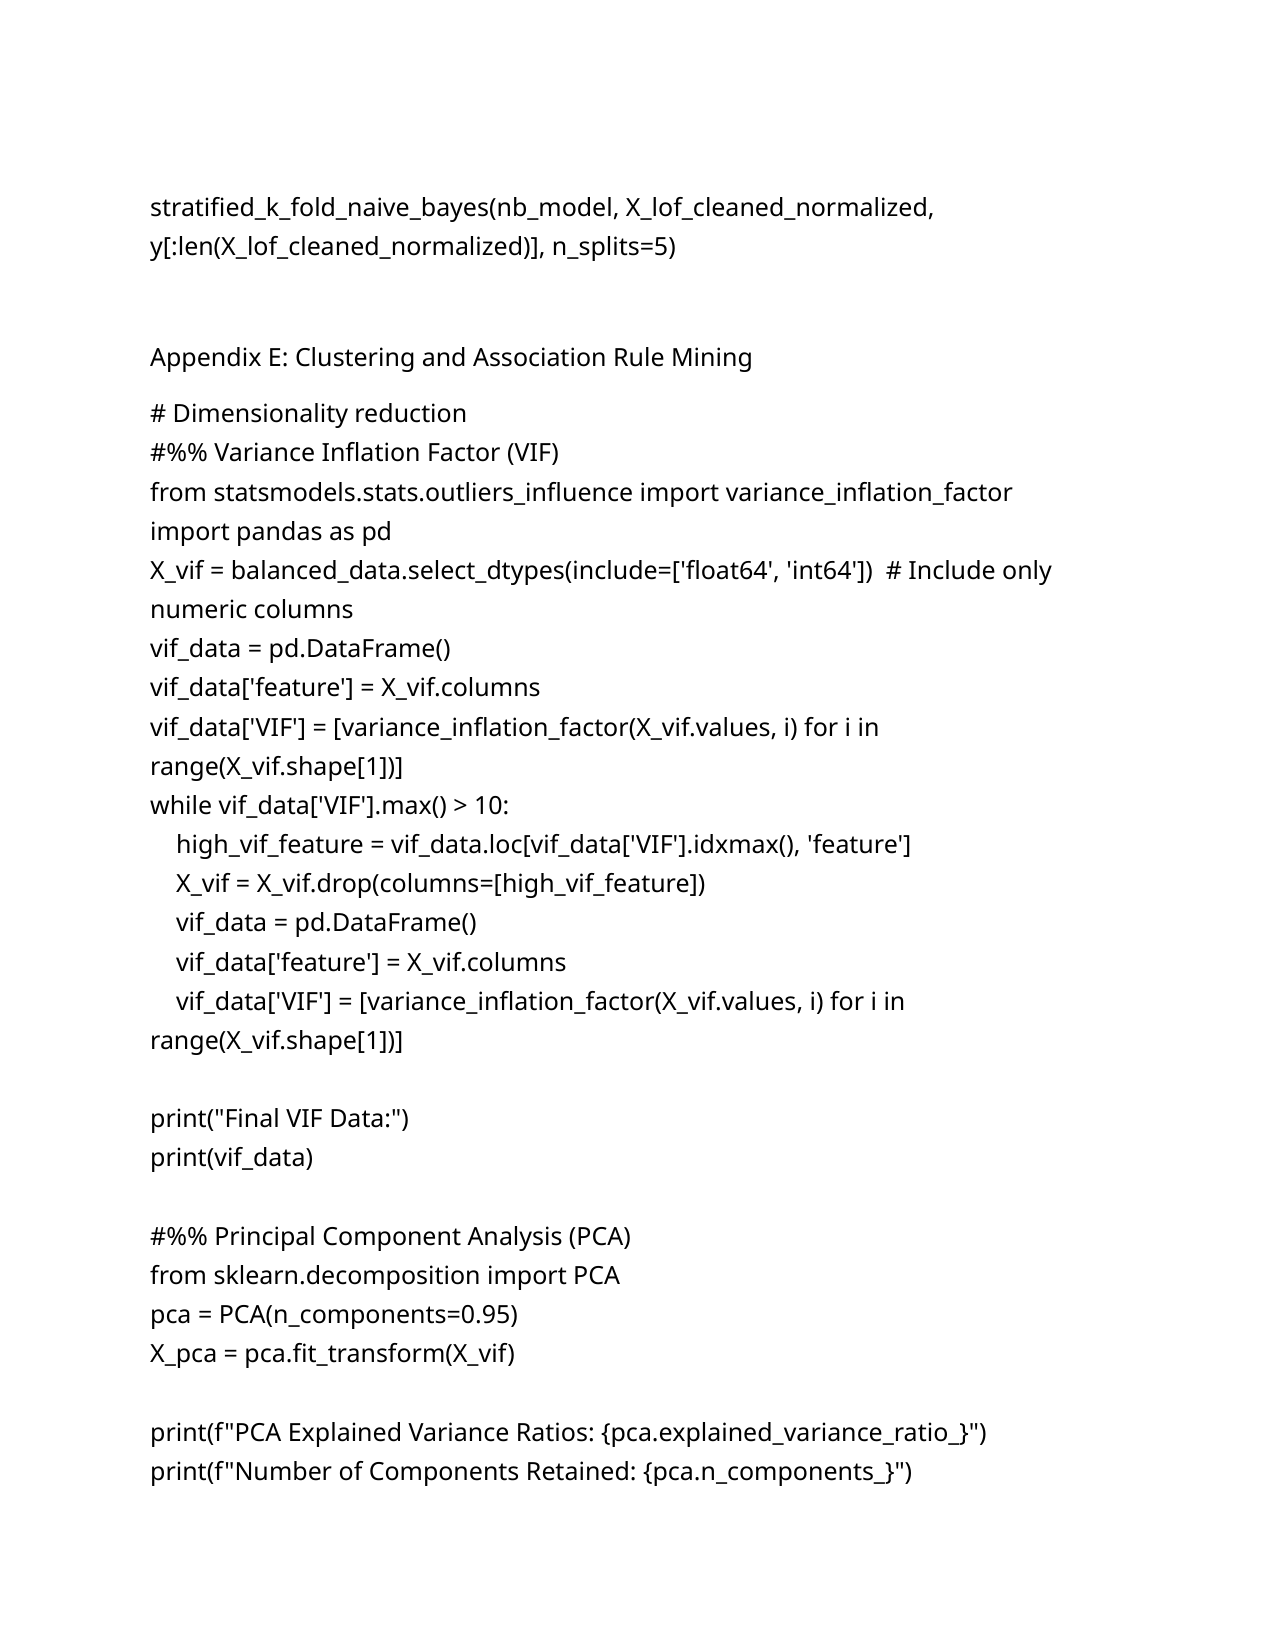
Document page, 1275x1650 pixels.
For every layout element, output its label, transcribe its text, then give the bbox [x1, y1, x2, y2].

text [150, 396, 1125, 1487]
text Appendix E: Clustering and Association Rule Mining [150, 340, 1125, 374]
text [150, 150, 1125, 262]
